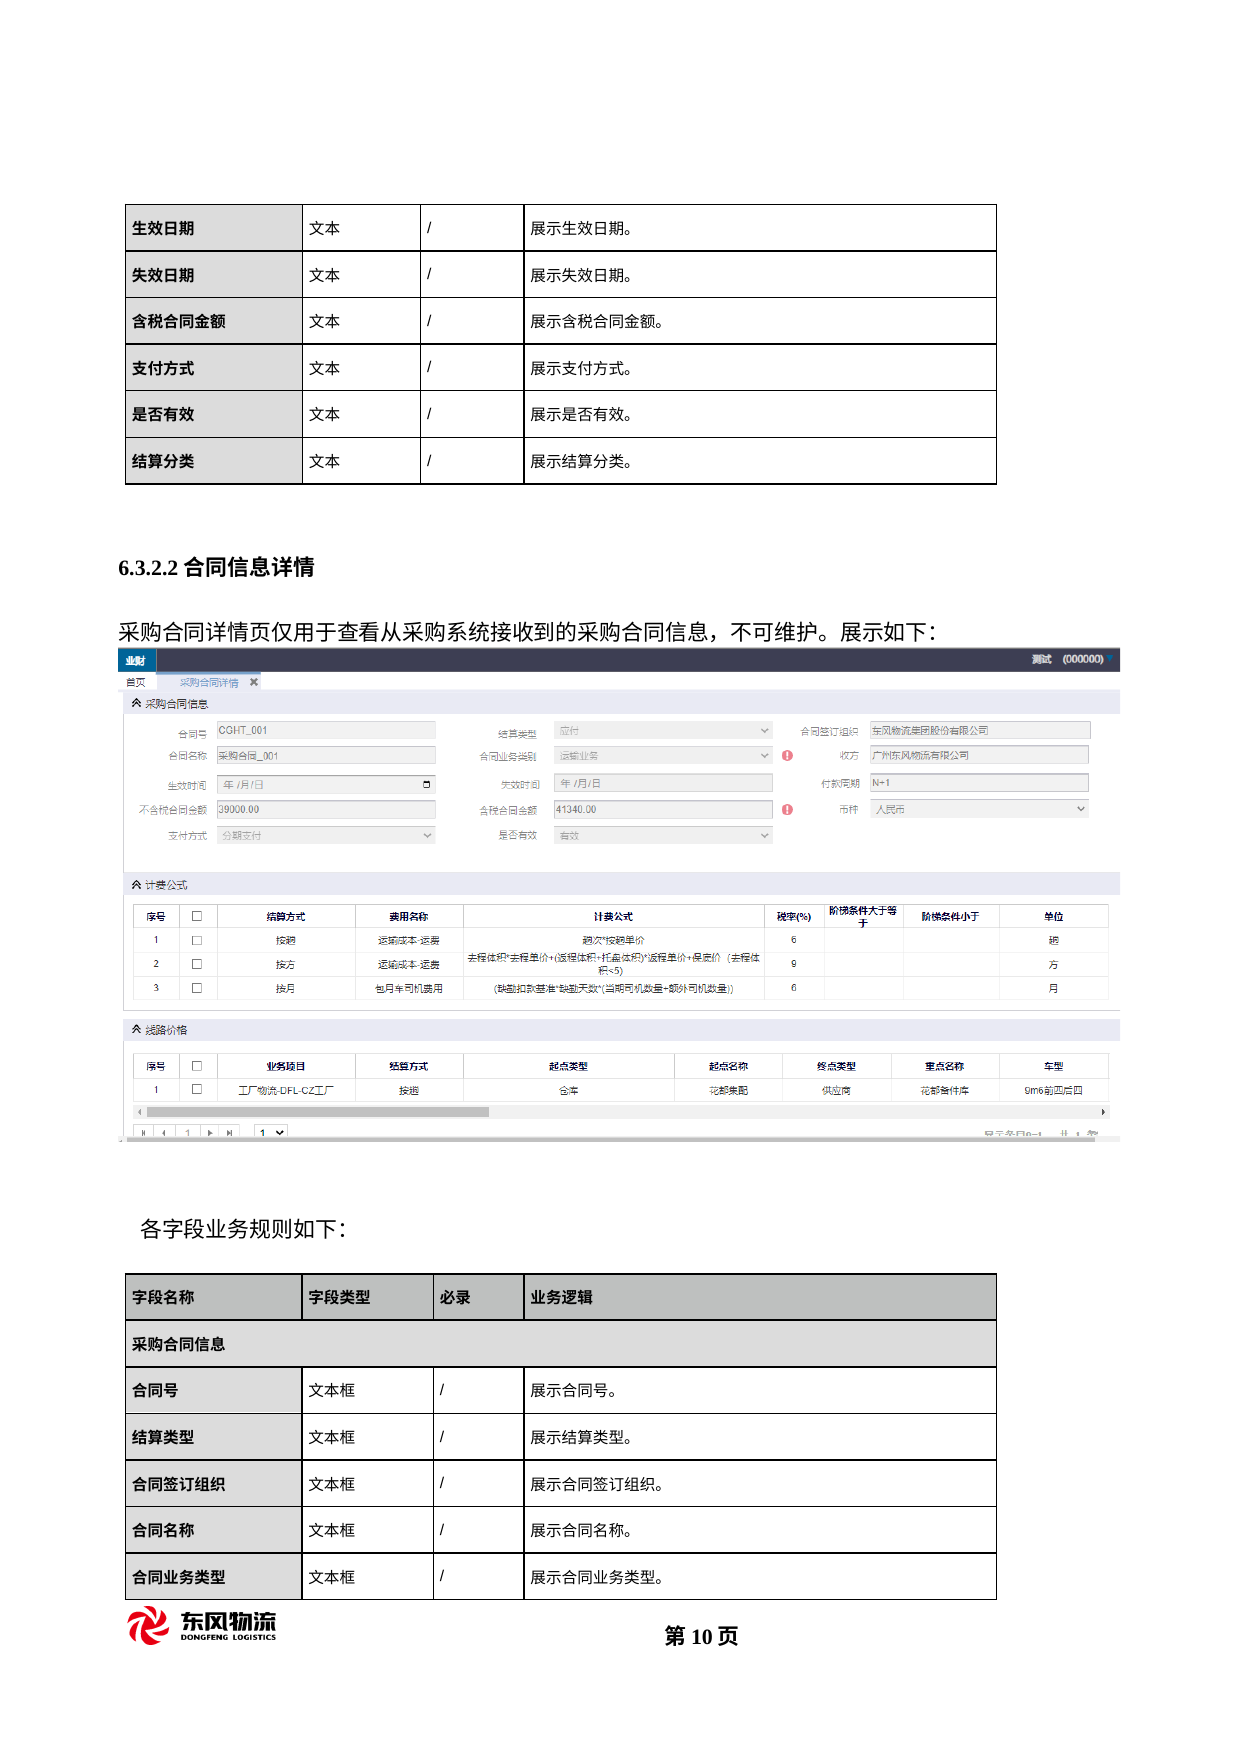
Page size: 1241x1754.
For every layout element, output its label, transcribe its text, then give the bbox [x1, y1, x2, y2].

table_cell / [434, 1414, 523, 1459]
picture [127, 657, 144, 665]
table_cell / [421, 252, 523, 297]
table_cell 结算分类 [126, 438, 302, 483]
table_cell 文本 [303, 252, 420, 297]
table_cell 文本框 [303, 1414, 433, 1459]
table_cell 生效日期 [126, 205, 302, 250]
table_header 业务逻辑 [525, 1275, 996, 1319]
table_cell 展示合同业务类型。 [525, 1554, 996, 1599]
table_cell 合同业务类型 [126, 1554, 301, 1599]
table_cell 含税合同金额 [126, 298, 302, 343]
table_cell / [421, 298, 523, 343]
text 6.3.2.2 合同信息详情 [118, 549, 1122, 582]
text 采购合同详情页仅用于查看从采购系统接收到的采购合同信息，不可维护。展示如下： [118, 614, 1122, 647]
table_cell / [421, 438, 523, 483]
table_cell / [421, 391, 523, 436]
table_cell 展示失效日期。 [525, 252, 996, 297]
table_cell 支付方式 [126, 345, 302, 390]
table_cell 展示含税合同金额。 [525, 298, 996, 343]
table_cell / [434, 1461, 523, 1506]
table_cell 文本框 [303, 1507, 433, 1552]
table_cell 展示合同号。 [525, 1368, 996, 1412]
table_cell 文本框 [303, 1554, 433, 1599]
table_cell 展示支付方式。 [525, 345, 996, 390]
text 各字段业务规则如下： [118, 1212, 1122, 1244]
table_header 字段类型 [303, 1275, 433, 1319]
table_header 必录 [434, 1275, 523, 1319]
table_cell 展示是否有效。 [525, 391, 996, 436]
table_cell 文本 [303, 438, 420, 483]
table_cell 文本 [303, 345, 420, 390]
table_cell 失效日期 [126, 252, 302, 297]
table_cell 结算类型 [126, 1414, 301, 1459]
table_cell 合同号 [126, 1368, 301, 1412]
table_cell 展示合同名称。 [525, 1507, 996, 1552]
table_cell 文本 [303, 298, 420, 343]
table_cell 合同签订组织 [126, 1461, 301, 1506]
table_header 字段名称 [126, 1275, 301, 1319]
table_cell 合同名称 [126, 1507, 301, 1552]
table_cell 展示结算分类。 [525, 438, 996, 483]
table_cell 是否有效 [126, 391, 302, 436]
table_cell 采购合同信息 [126, 1321, 996, 1366]
table_cell / [421, 205, 523, 250]
table_cell 文本 [303, 205, 420, 250]
table_cell 展示结算类型。 [525, 1414, 996, 1459]
table_cell / [421, 345, 523, 390]
table_cell / [434, 1507, 523, 1552]
table_cell / [434, 1554, 523, 1599]
picture [118, 647, 1121, 1142]
table_cell 展示生效日期。 [525, 205, 996, 250]
table_cell / [434, 1368, 523, 1412]
table_cell 文本 [303, 391, 420, 436]
table_cell 文本框 [303, 1368, 433, 1412]
picture [127, 1606, 276, 1645]
table_cell 展示合同签订组织。 [525, 1461, 996, 1506]
table_cell 文本框 [303, 1461, 433, 1506]
